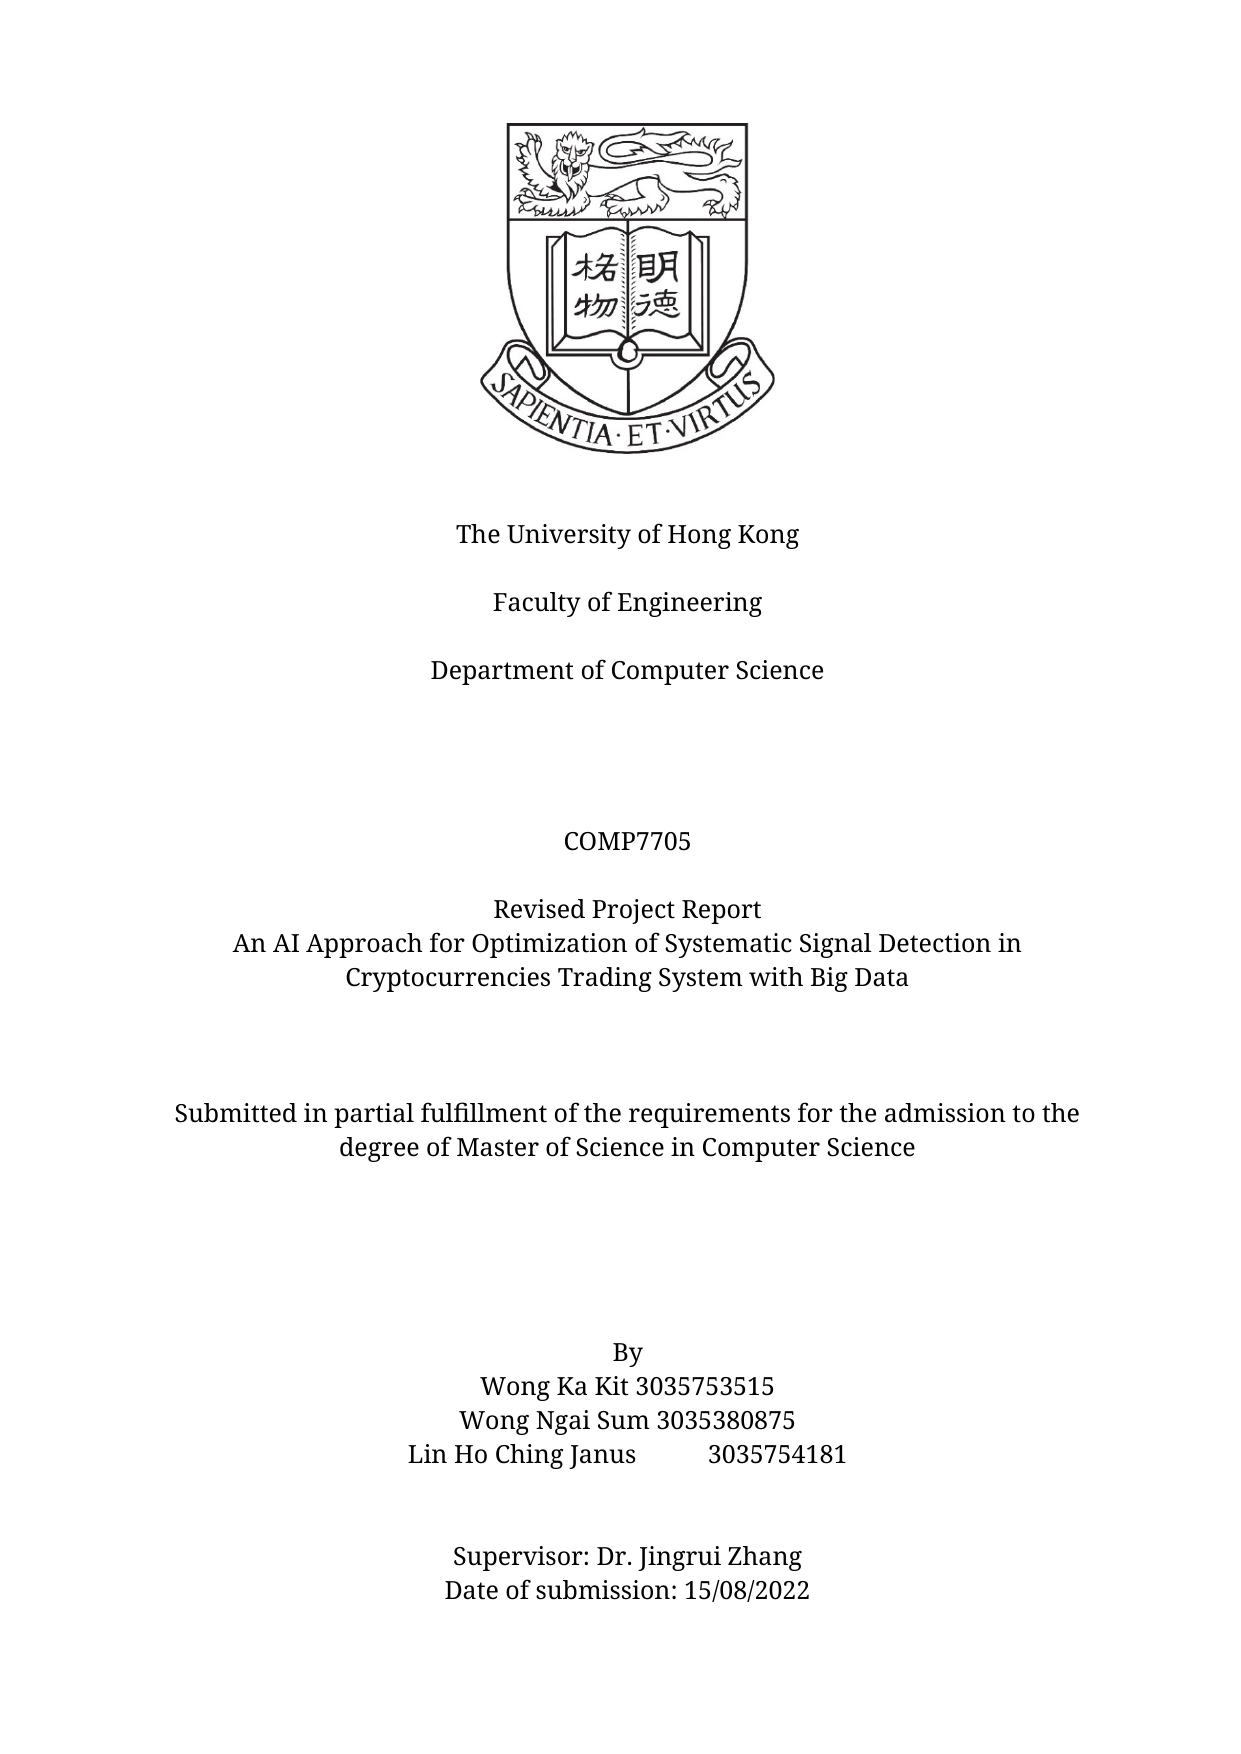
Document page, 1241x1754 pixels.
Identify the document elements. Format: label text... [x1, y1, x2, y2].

text COMP7705 [162, 823, 1092, 857]
text By [162, 1334, 1092, 1368]
picture [480, 123, 775, 454]
text Supervisor: Dr. Jingrui Zhang [162, 1538, 1092, 1573]
text Wong Ka Kit 3035753515 [162, 1368, 1092, 1402]
text Wong Ngai Sum 3035380875 [162, 1402, 1092, 1436]
text Date of submission: 15/08/2022 [162, 1573, 1092, 1607]
text The University of Hong Kong [162, 517, 1092, 551]
text Department of Computer Science [162, 653, 1092, 687]
text Lin Ho Ching Janus 3035754181 [162, 1436, 1092, 1470]
text An AI Approach for Optimization of Systematic Signal Detection in Cryptocurrencies Trading System with Big Data [162, 925, 1092, 993]
text Faculty of Engineering [162, 585, 1092, 619]
text Revised Project Report [162, 891, 1092, 925]
text Submitted in partial fulfillment of the requirements for the admission to the degree of Master of Science in Computer Science [162, 1096, 1092, 1164]
